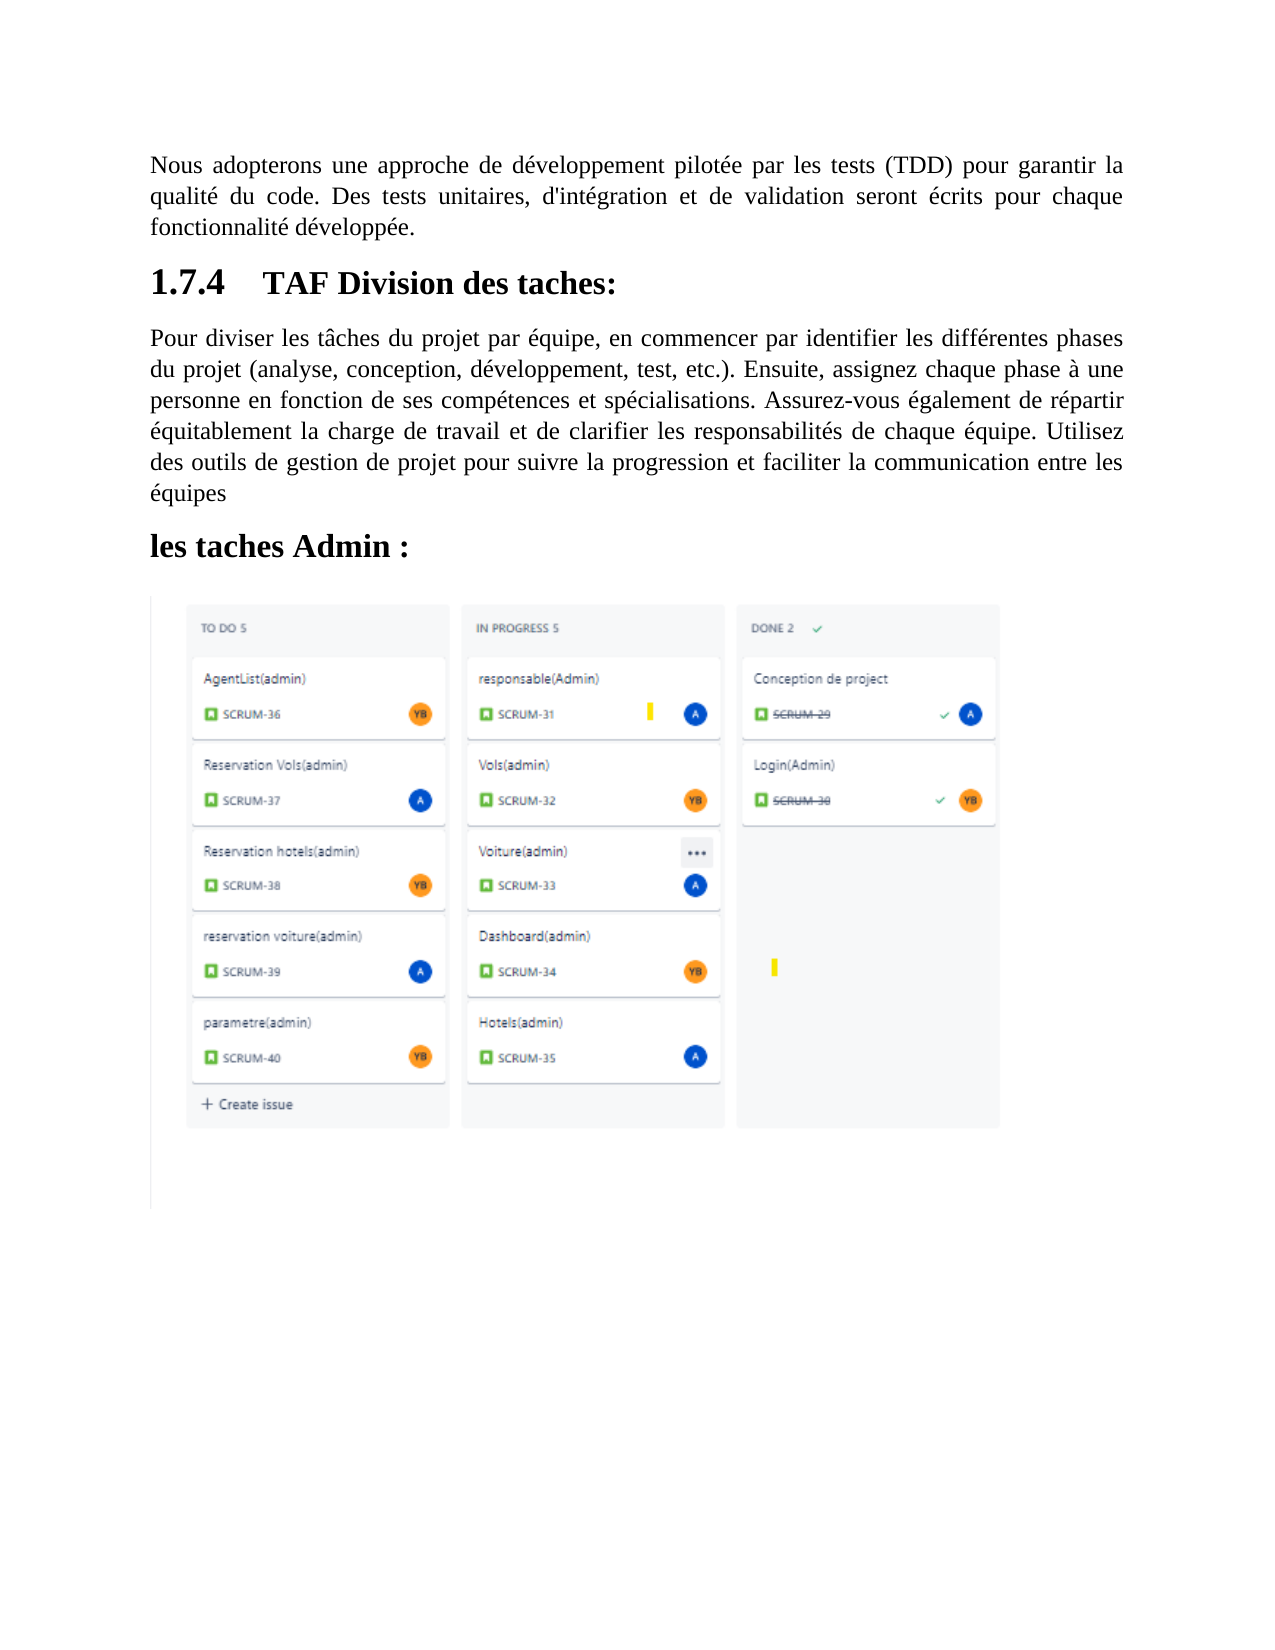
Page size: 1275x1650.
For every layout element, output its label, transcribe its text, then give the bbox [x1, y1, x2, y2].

picture [150, 596, 1125, 1209]
text Nous adopterons une approche de développement pilotée par les tests (TDD) pour garantir la qualité du code. Des tests unitaires, d'intégration et de validation seront écrits pour chaque fonctionnalité développée. [150, 150, 1125, 241]
text les taches Admin : [150, 526, 1125, 564]
list TAF Division des taches: [150, 260, 1125, 303]
text Pour diviser les tâches du projet par équipe, en commencer par identifier les différentes phases du projet (analyse, conception, développement, test, etc.). Ensuite, assignez chaque phase à une personne en fonction de ses compétences et spécialisations. Assurez-vous également de répartir équitablement la charge de travail et de clarifier les responsabilités de chaque équipe. Utilisez des outils de gestion de projet pour suivre la progression et faciliter la communication entre les équipes [150, 323, 1125, 507]
